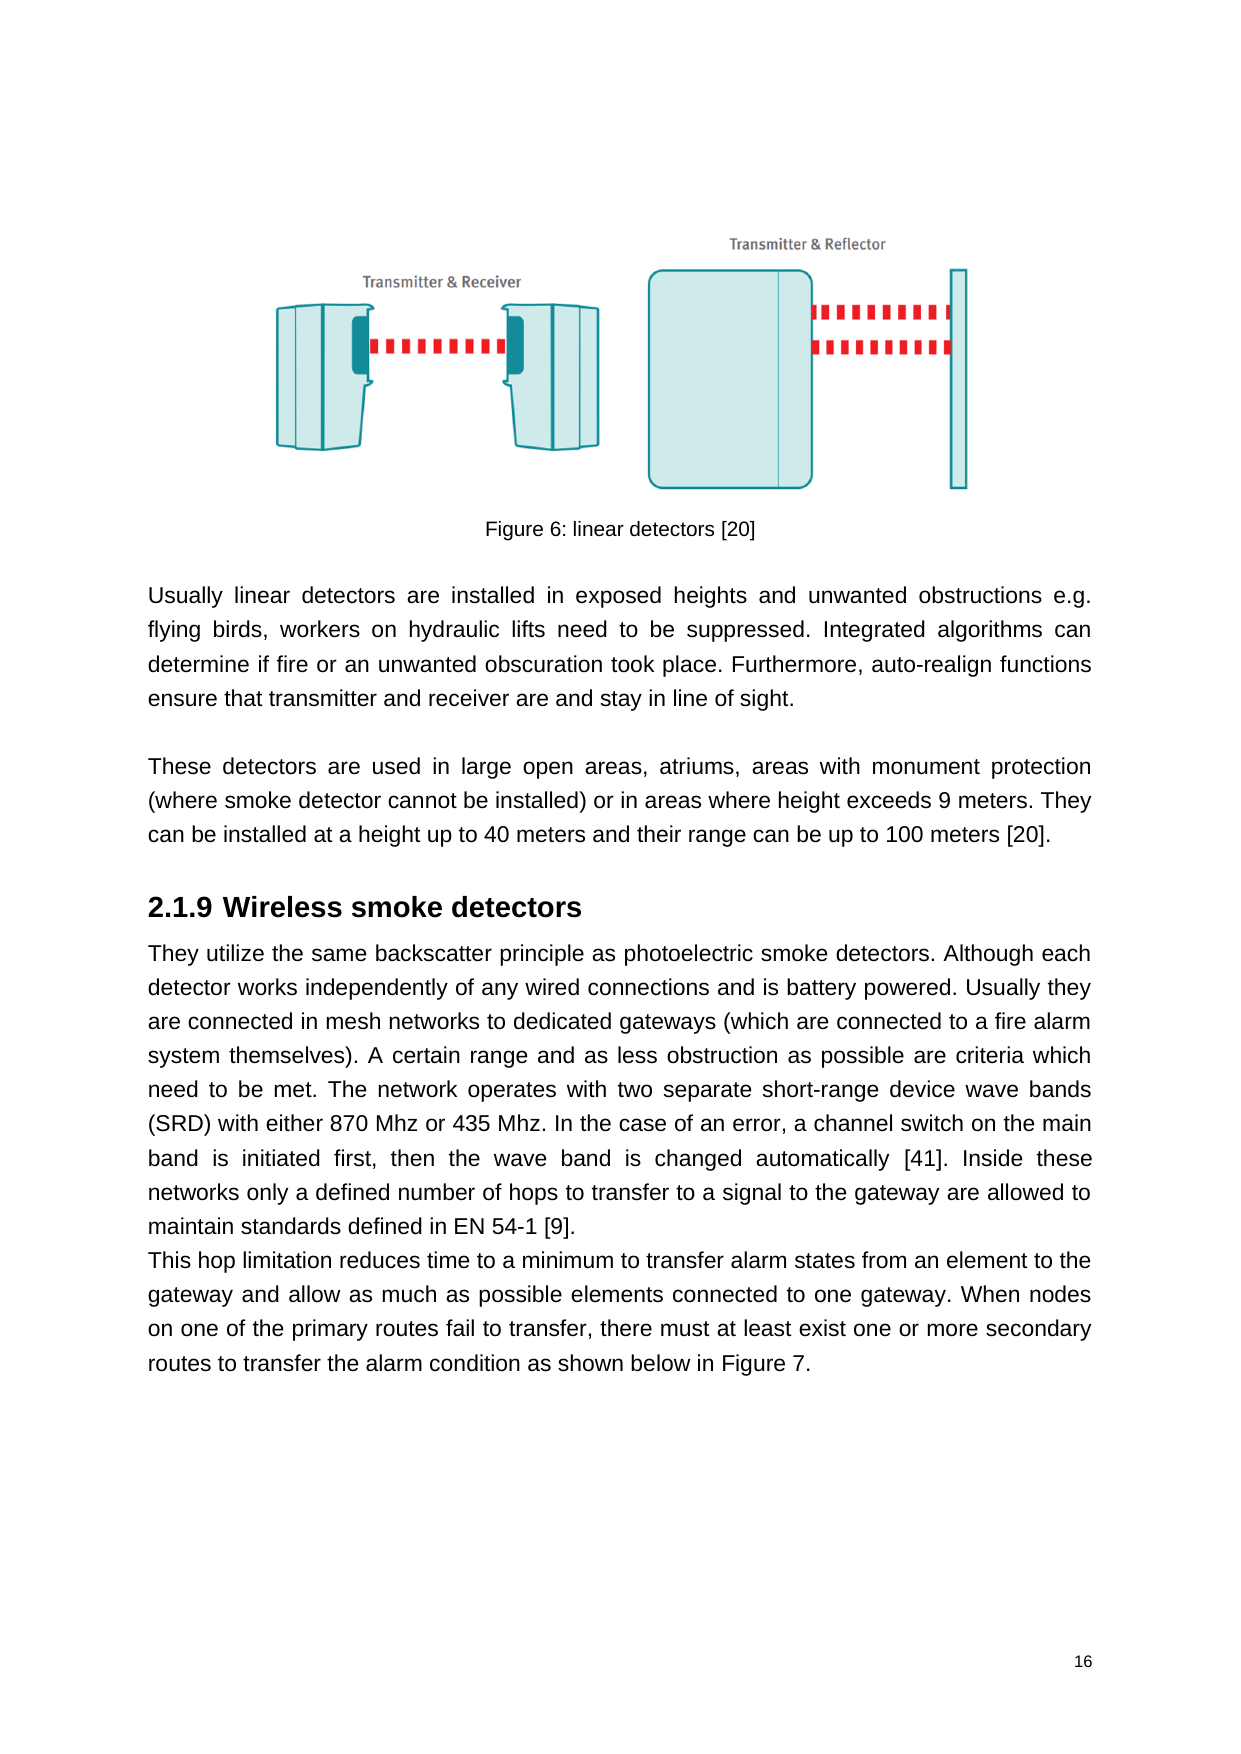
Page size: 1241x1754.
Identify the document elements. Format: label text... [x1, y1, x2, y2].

picture [268, 236, 972, 497]
subtitle Wireless smoke detectors [148, 890, 1092, 923]
text This hop limitation reduces time to a minimum to transfer alarm states from an element to the gateway and allow as much as possible elements connected to one gateway. When nodes on one of the primary routes fail to transfer, there must at least exist one or more secondary routes to transfer the alarm condition as shown below in Figure 7. [148, 1247, 1092, 1376]
text They utilize the same backscatter principle as photoelectric smoke detectors. Although each detector works independently of any wired connections and is battery powered. Usually they are connected in mesh networks to dedicated gateways (which are connected to a fire alarm system themselves). A certain range and as less obstruction as possible are criteria which need to be met. The network operates with two separate short-range device wave bands (SRD) with either 870 Mhz or 435 Mhz. In the case of an error, a channel switch on the main band is initiated first, then the wave band is changed automatically . Inside these networks only a defined number of hops to transfer to a signal to the gateway are allowed to maintain standards defined in EN 54-1 . [148, 939, 1092, 1239]
text Usually linear detectors are installed in exposed heights and unwanted obstructions e.g. flying birds, workers on hydraulic lifts need to be suppressed. Integrated algorithms can determine if fire or an unwanted obscuration took place. Furthermore, auto-realign functions ensure that transmitter and receiver are and stay in line of sight. [148, 582, 1092, 711]
text These detectors are used in large open areas, atriums, areas with monument protection (where smoke detector cannot be installed) or in areas where height exceeds 9 meters. They can be installed at a height up to 40 meters and their range can be up to 100 meters . [148, 753, 1092, 848]
text Figure 6: linear detectors [148, 517, 1092, 541]
